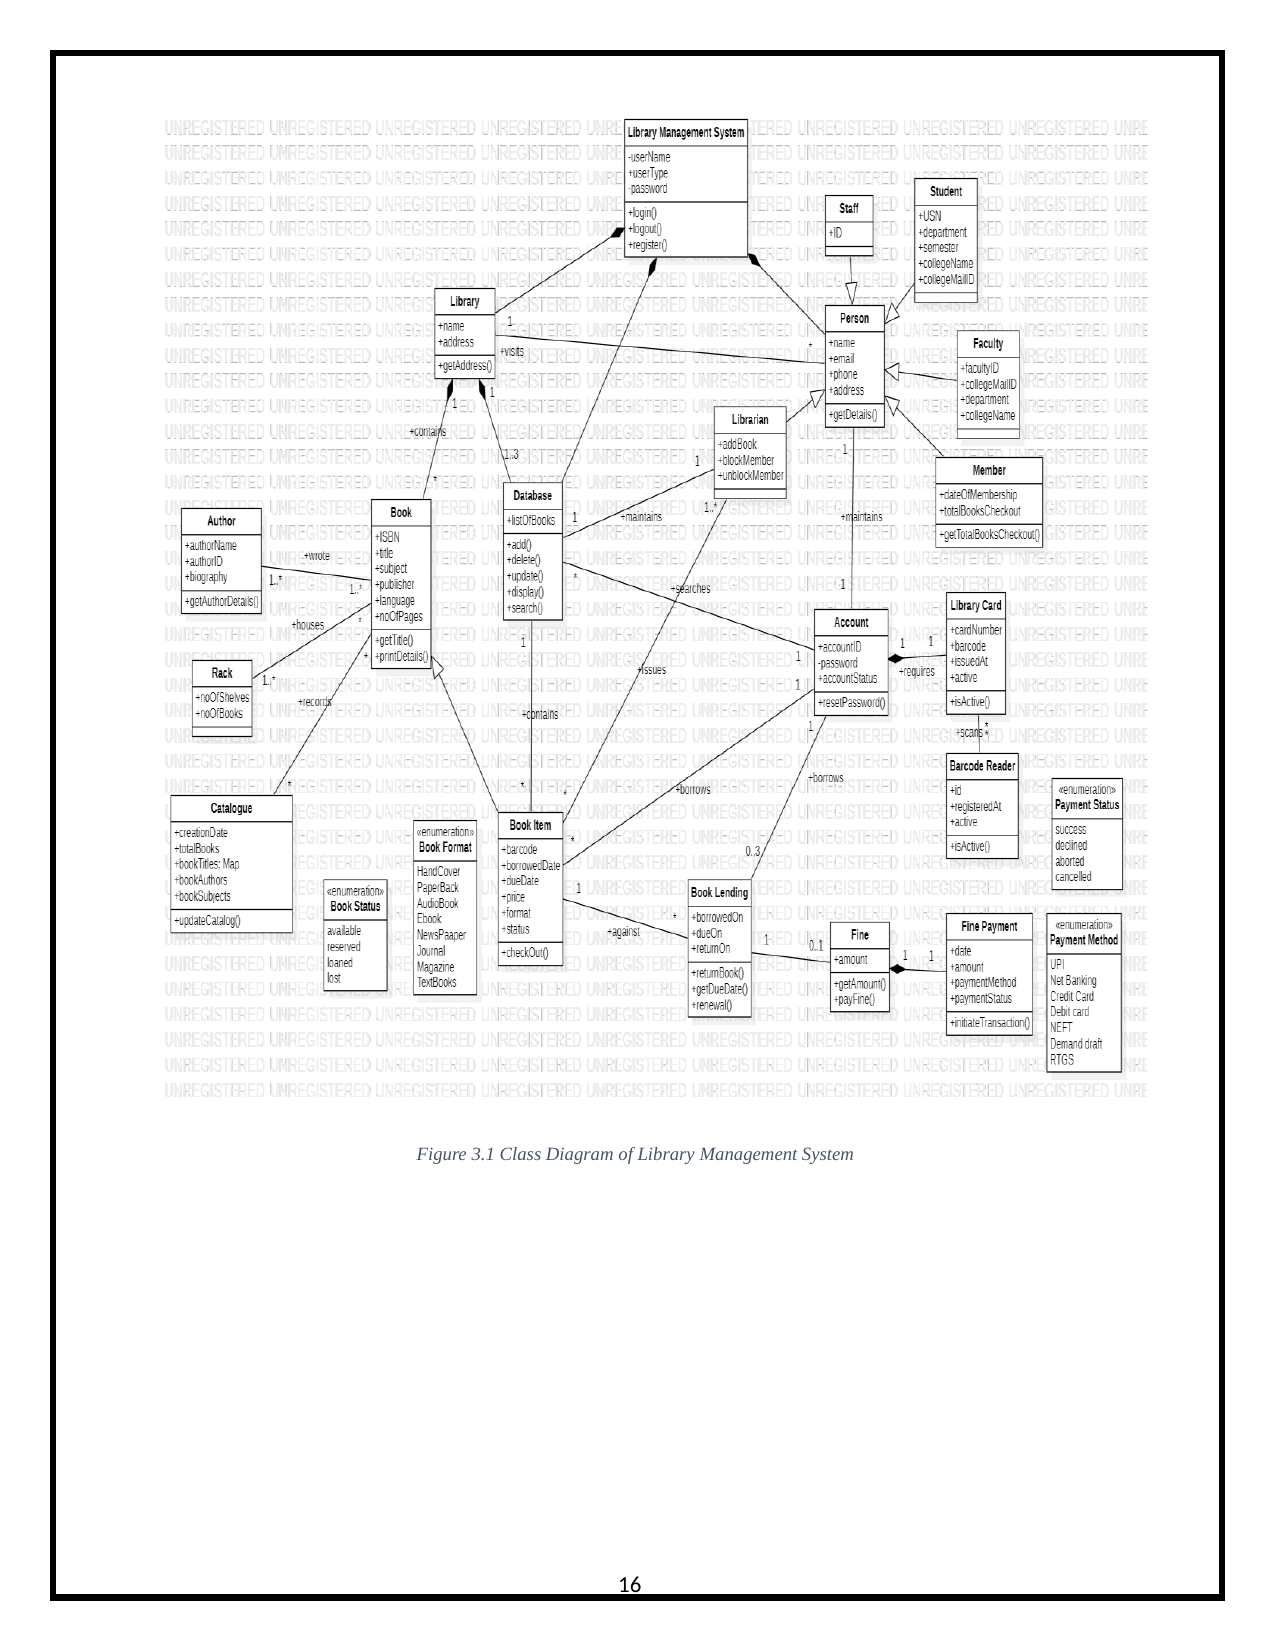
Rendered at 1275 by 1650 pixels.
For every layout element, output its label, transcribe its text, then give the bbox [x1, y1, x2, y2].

text Figure 3.1 Class Diagram of Library Management System [123, 1143, 856, 1165]
picture [164, 118, 1148, 1097]
